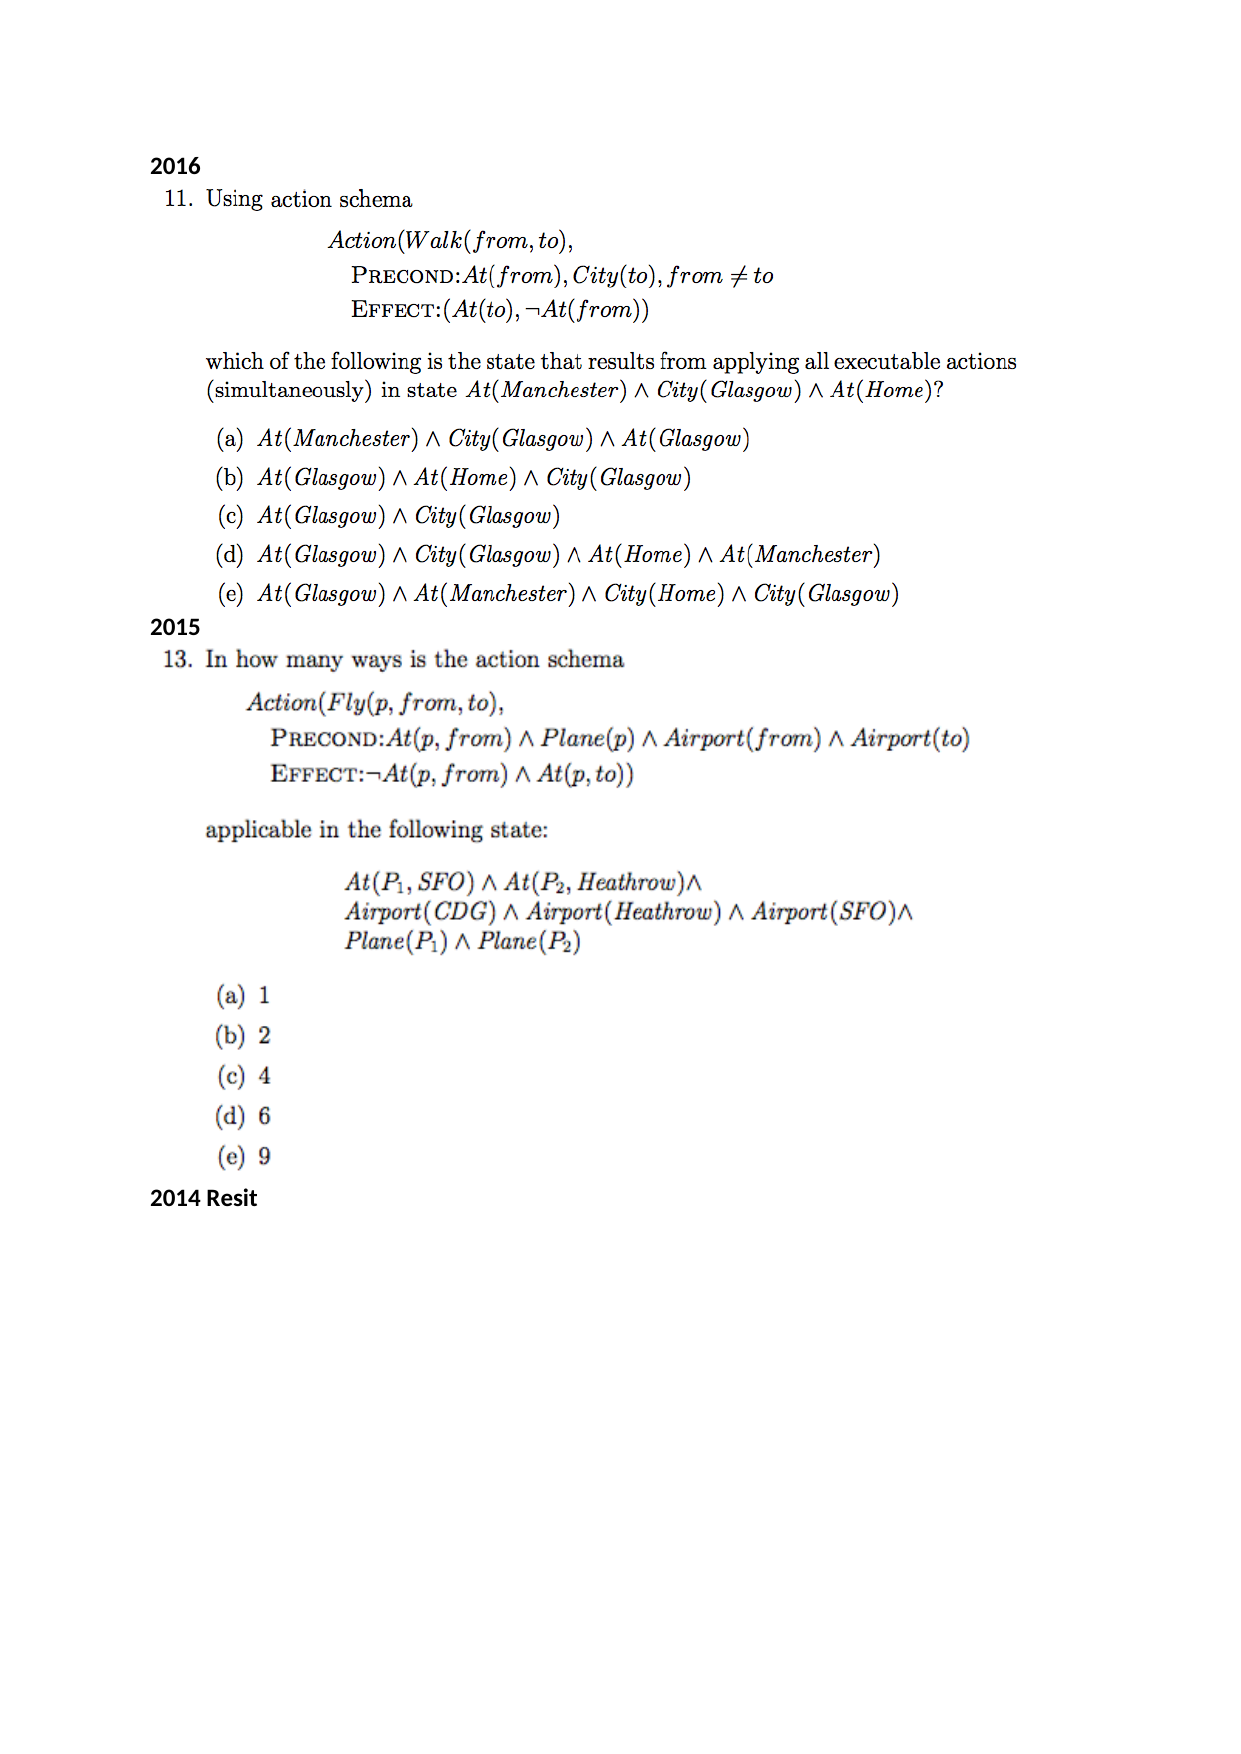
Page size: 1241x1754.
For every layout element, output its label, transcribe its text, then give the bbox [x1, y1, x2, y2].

picture [150, 180, 1090, 612]
text 2016 [150, 150, 1090, 180]
text 2014 Resit [150, 1183, 1090, 1213]
text 2015 [150, 612, 1090, 641]
picture [150, 641, 1090, 1183]
